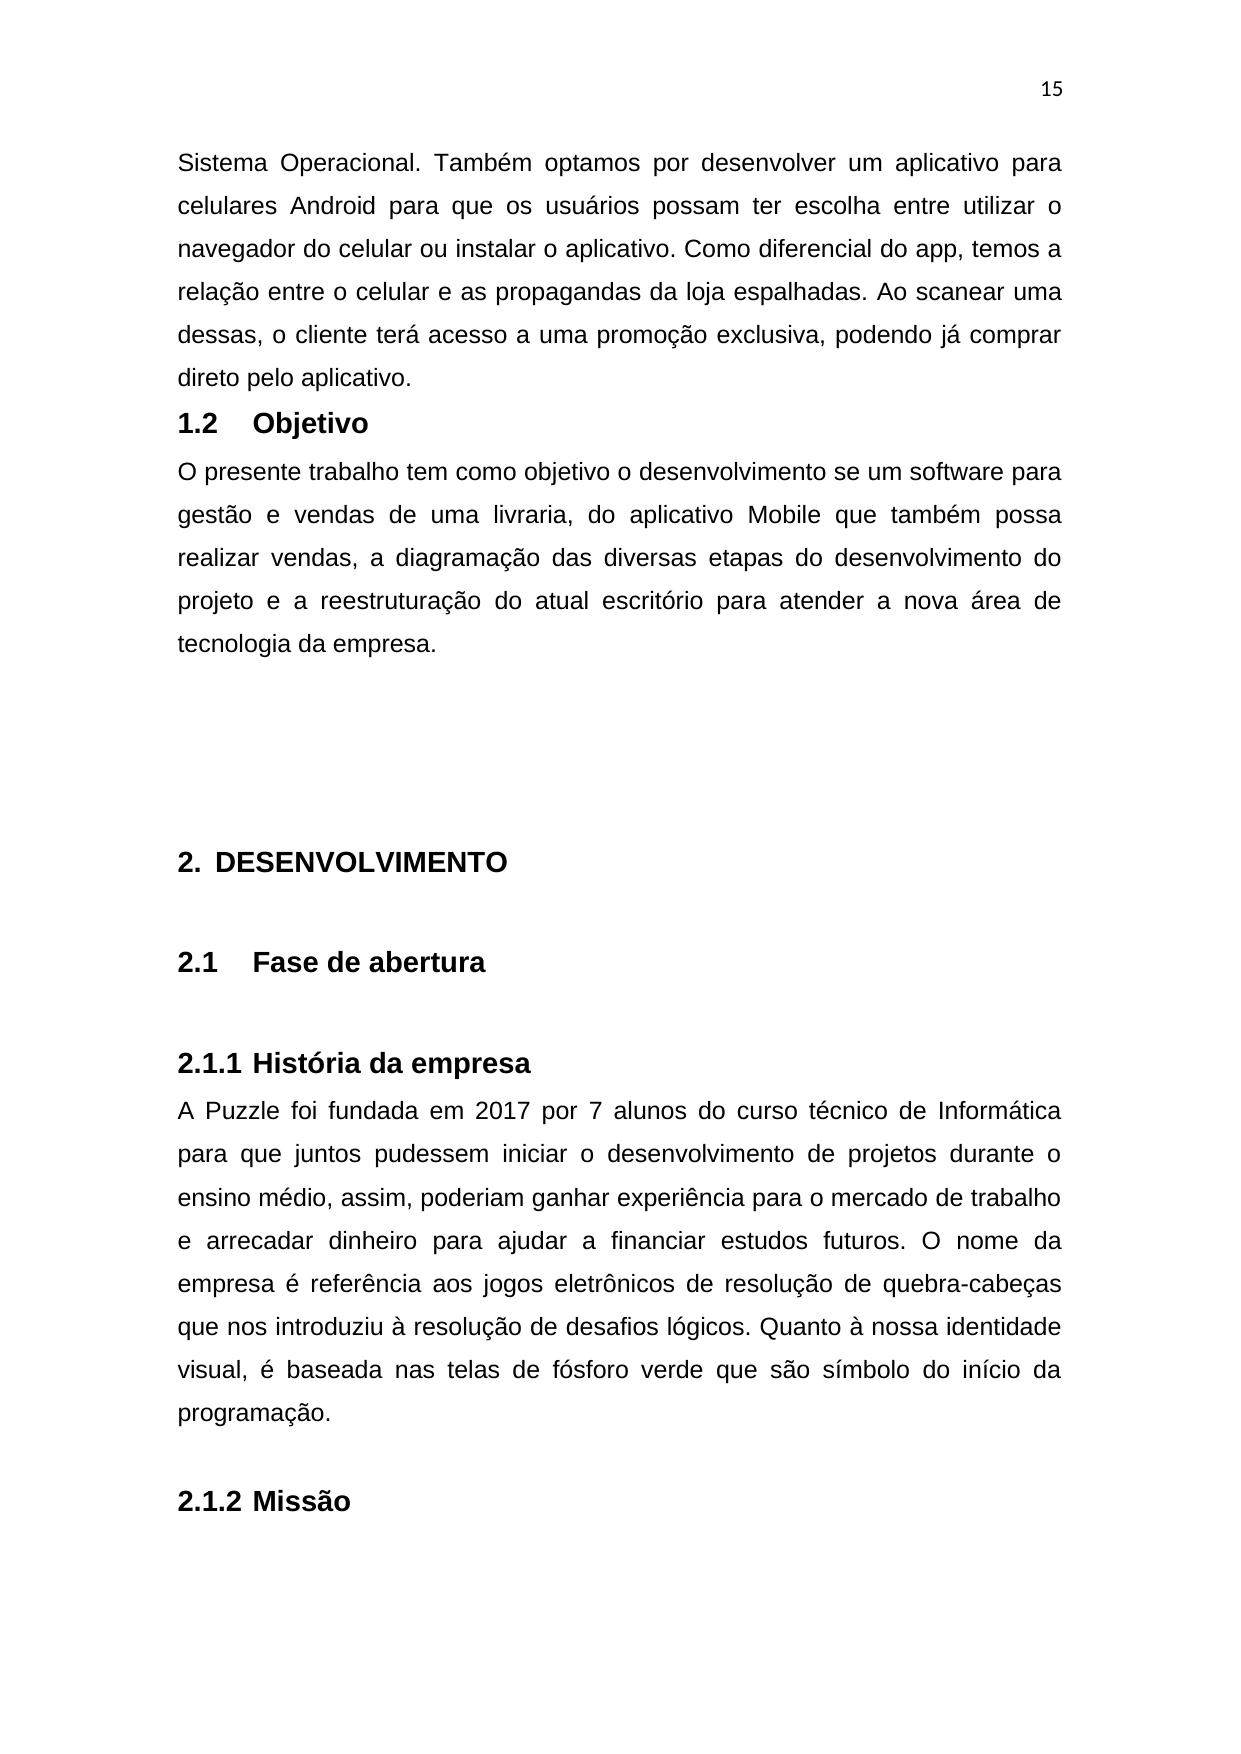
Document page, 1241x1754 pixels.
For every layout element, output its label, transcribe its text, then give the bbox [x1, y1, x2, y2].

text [177, 148, 1063, 392]
list DESENVOLVIMENTO [177, 845, 1063, 878]
list História da empresa [177, 1046, 1063, 1079]
list Fase de abertura [177, 945, 1063, 979]
text O presente trabalho tem como objetivo o desenvolvimento se um software para gestão e vendas de uma livraria, do aplicativo Mobile que também possa realizar vendas, a diagramação das diversas etapas do desenvolvimento do projeto e a reestruturação do atual escritório para atender a nova área de tecnologia da empresa. [177, 457, 1063, 658]
list Objetivo [177, 406, 1063, 440]
text A Puzzle foi fundada em 2017 por 7 alunos do curso técnico de Informática para que juntos pudessem iniciar o desenvolvimento de projetos durante o ensino médio, assim, poderiam ganhar experiência para o mercado de trabalho e arrecadar dinheiro para ajudar a financiar estudos futuros. O nome da empresa é referência aos jogos eletrônicos de resolução de quebra-cabeças que nos introduziu à resolução de desafios lógicos. Quanto à nossa identidade visual, é baseada nas telas de fósforo verde que são símbolo do início da programação. [177, 1096, 1063, 1427]
list Missão [177, 1484, 1063, 1518]
